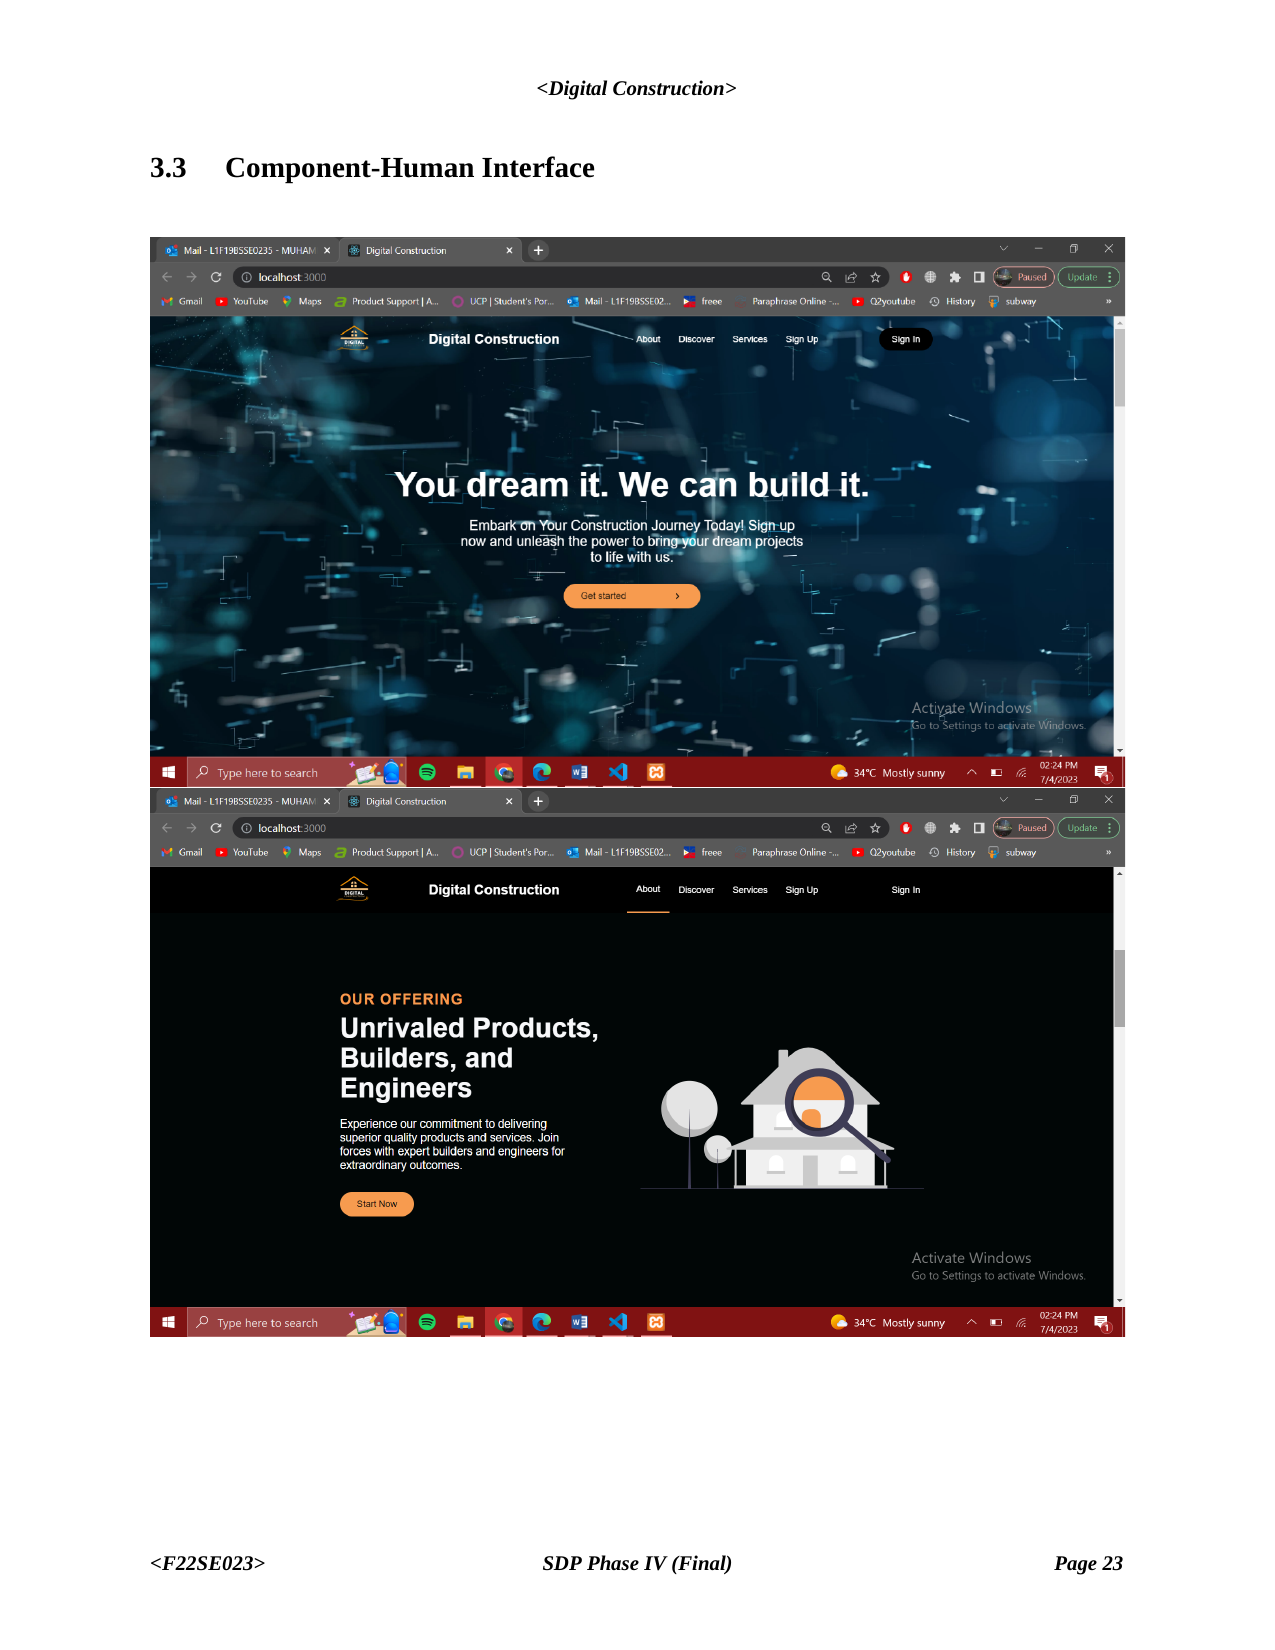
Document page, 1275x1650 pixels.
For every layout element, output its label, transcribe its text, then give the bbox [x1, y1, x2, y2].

subtitle Component-Human Interface [150, 150, 1125, 183]
picture [150, 788, 1125, 1337]
picture [150, 237, 1125, 787]
